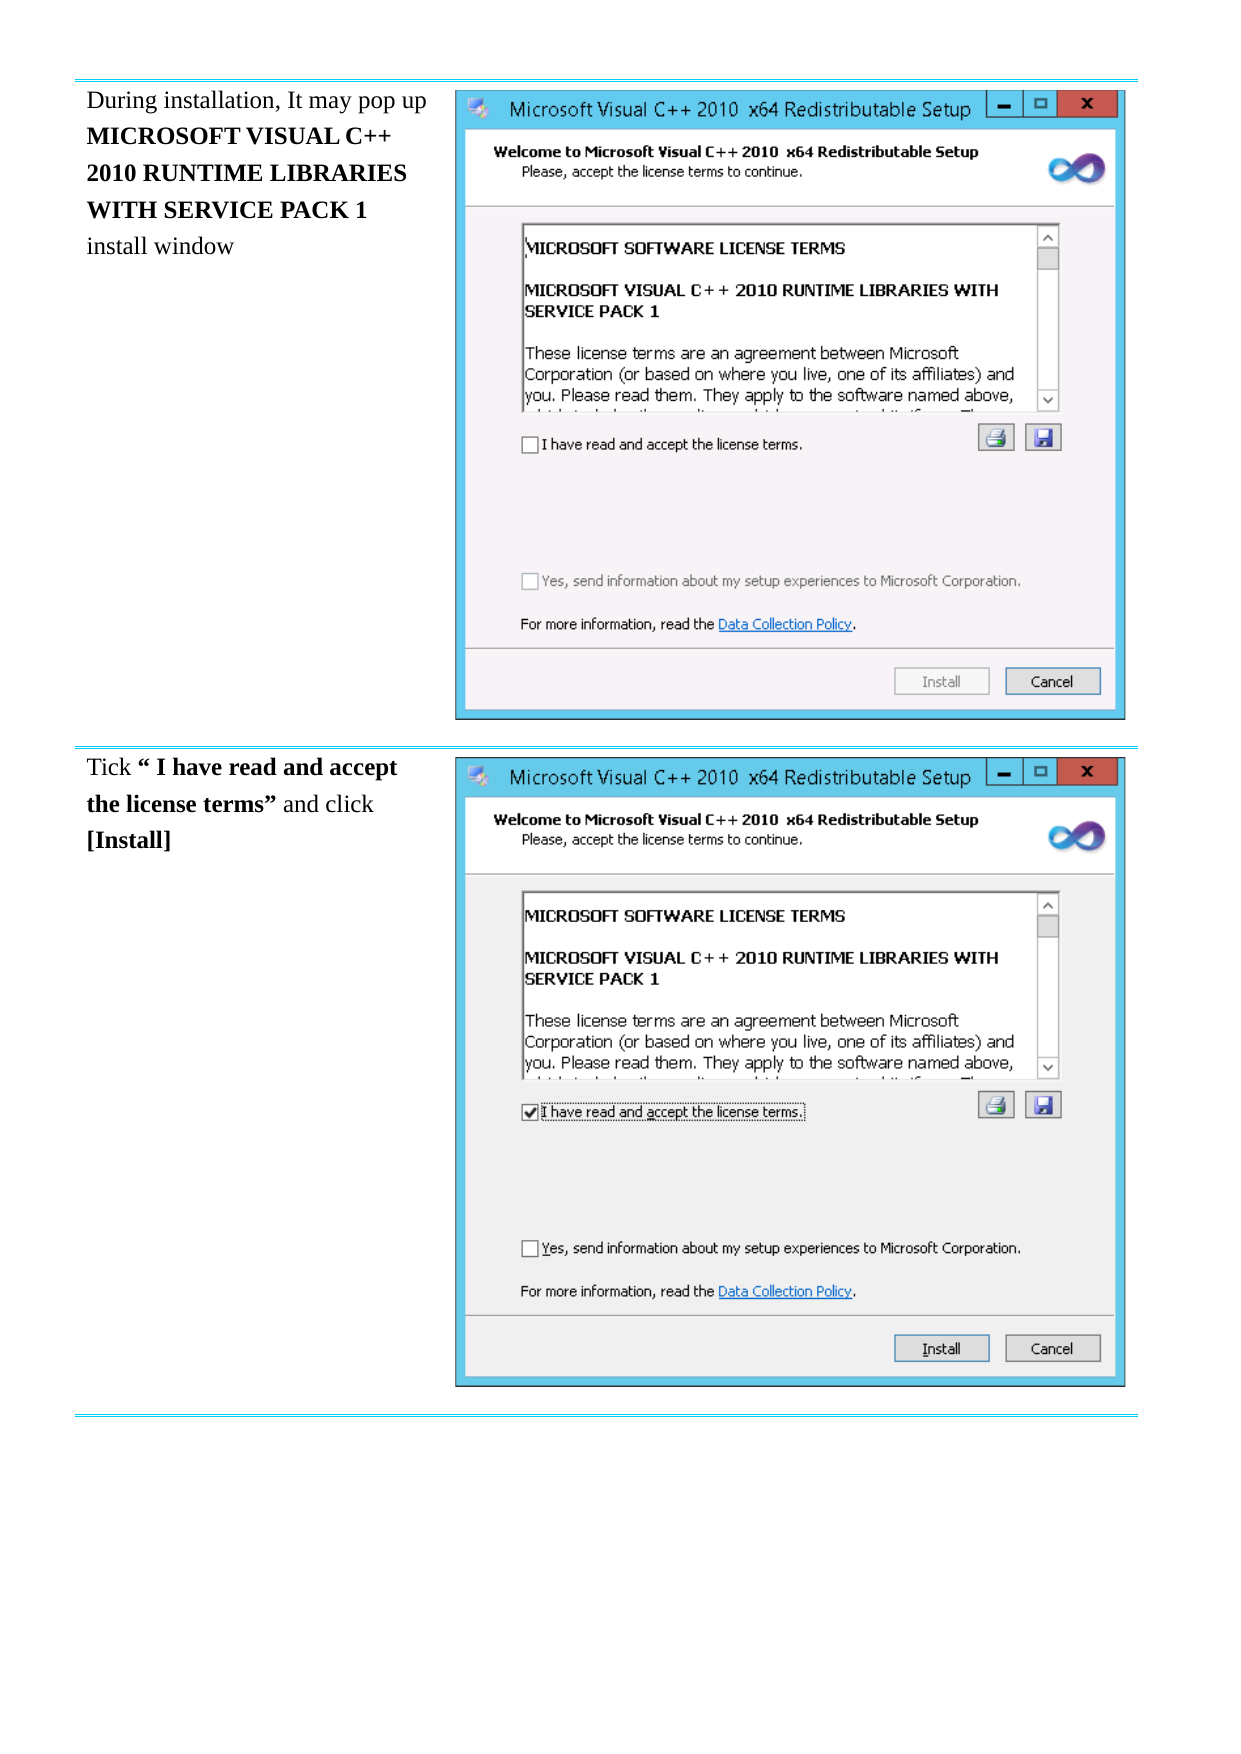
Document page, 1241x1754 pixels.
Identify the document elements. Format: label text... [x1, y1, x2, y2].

picture [455, 757, 1126, 1387]
table_cell During installation, It may pop up MICROSOFT VISUAL C++ 2010 RUNTIME LIBRARIES WITH SERVICE PACK 1 install window [75, 82, 444, 746]
picture [455, 90, 1126, 720]
table_cell [444, 749, 1138, 1413]
table_cell Tick “ I have read and accept the license terms” and click [Install] [75, 749, 444, 1413]
table_cell [444, 82, 1138, 746]
